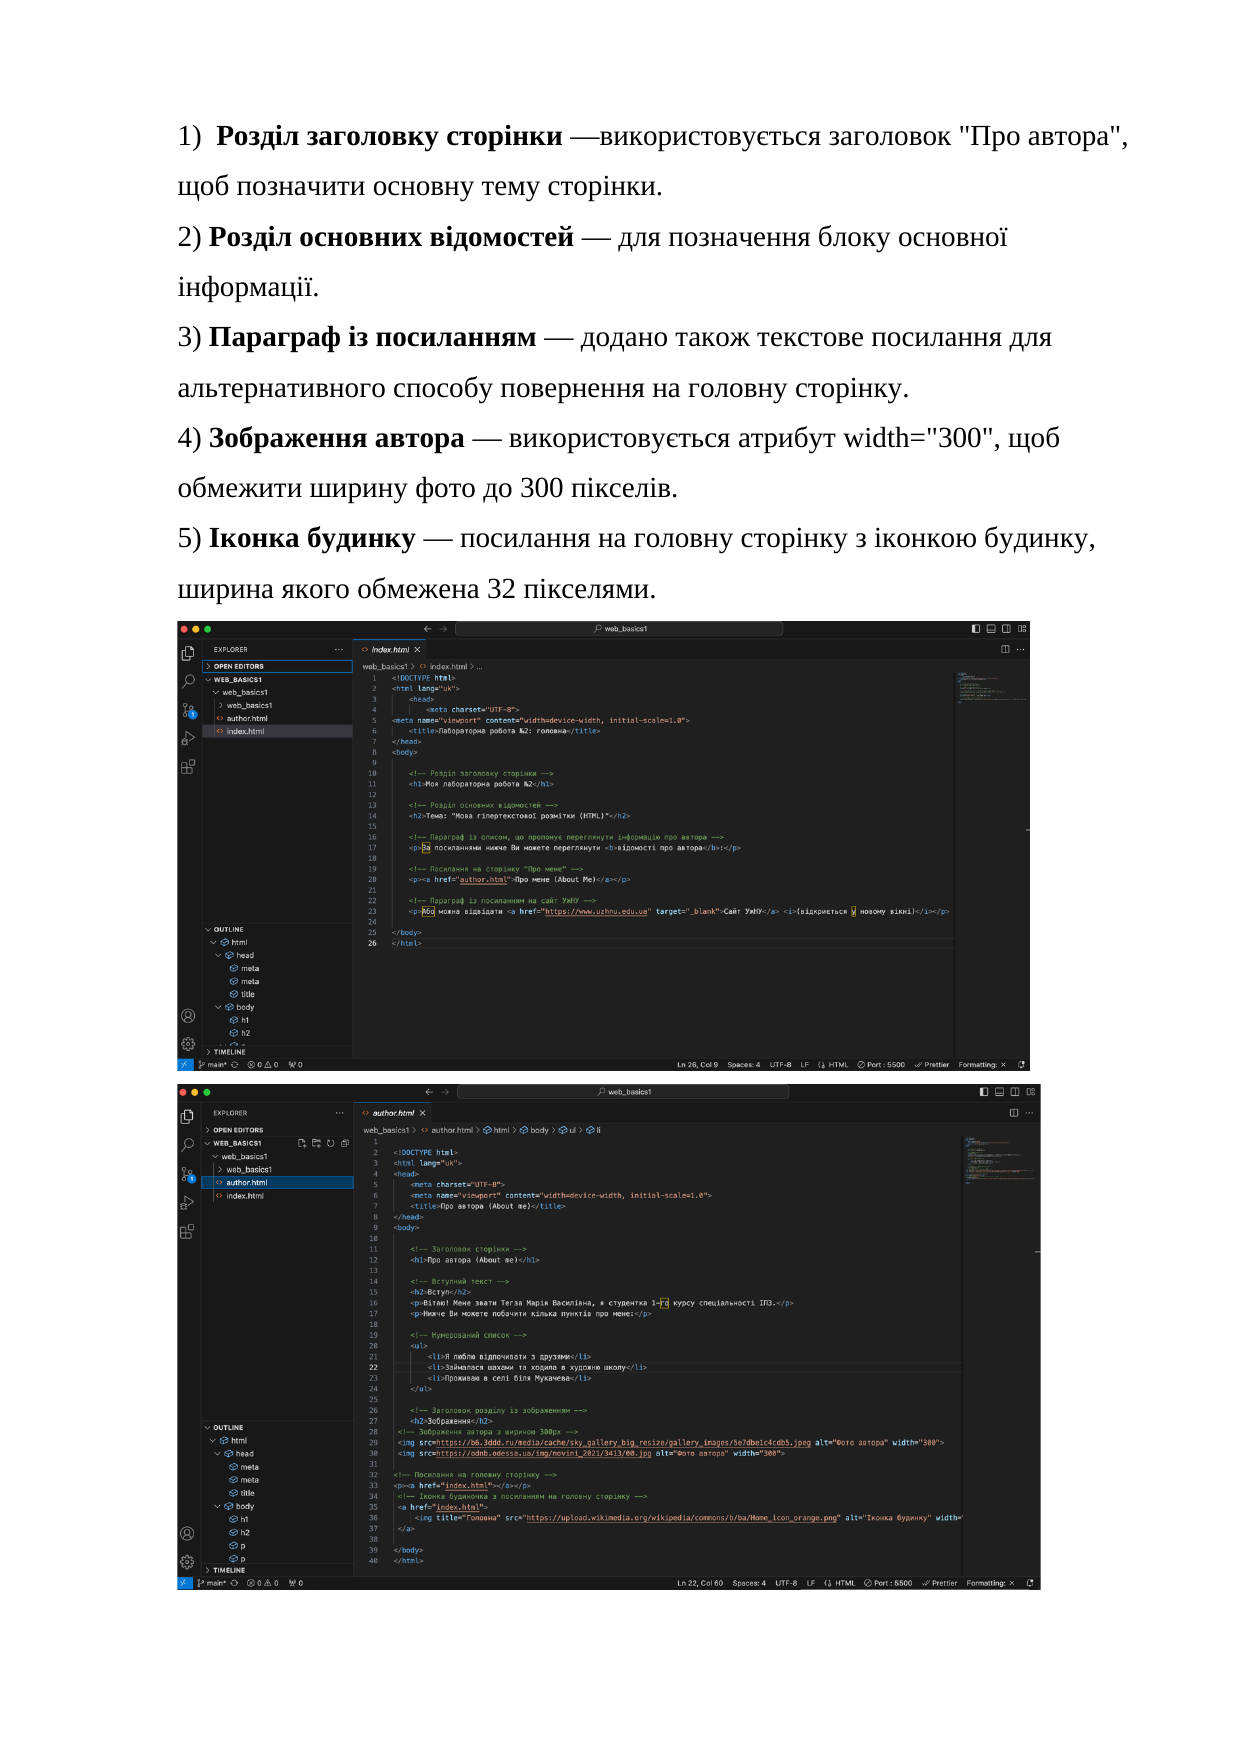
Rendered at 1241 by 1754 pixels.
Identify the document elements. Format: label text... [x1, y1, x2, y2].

picture [177, 621, 1030, 1071]
picture [177, 1084, 1041, 1590]
text 5) Іконка будинку — посилання на головну сторінку з іконкою будинку, ширина якого обмежена 32 пікселями. [177, 521, 1152, 604]
text 2) Розділ основних відомостей — для позначення блоку основної інформації. [177, 219, 1152, 303]
text 4) Зображення автора — використовується атрибут width="300", щоб обмежити ширину фото до 300 пікселів. [177, 420, 1152, 504]
text 3) Параграф із посиланням — додано також текстове посилання для альтернативного способу повернення на головну сторінку. [177, 319, 1152, 403]
text 1) Розділ заголовку сторінки —використовується заголовок "Про автора", щоб позначити основну тему сторінки. [177, 118, 1152, 202]
